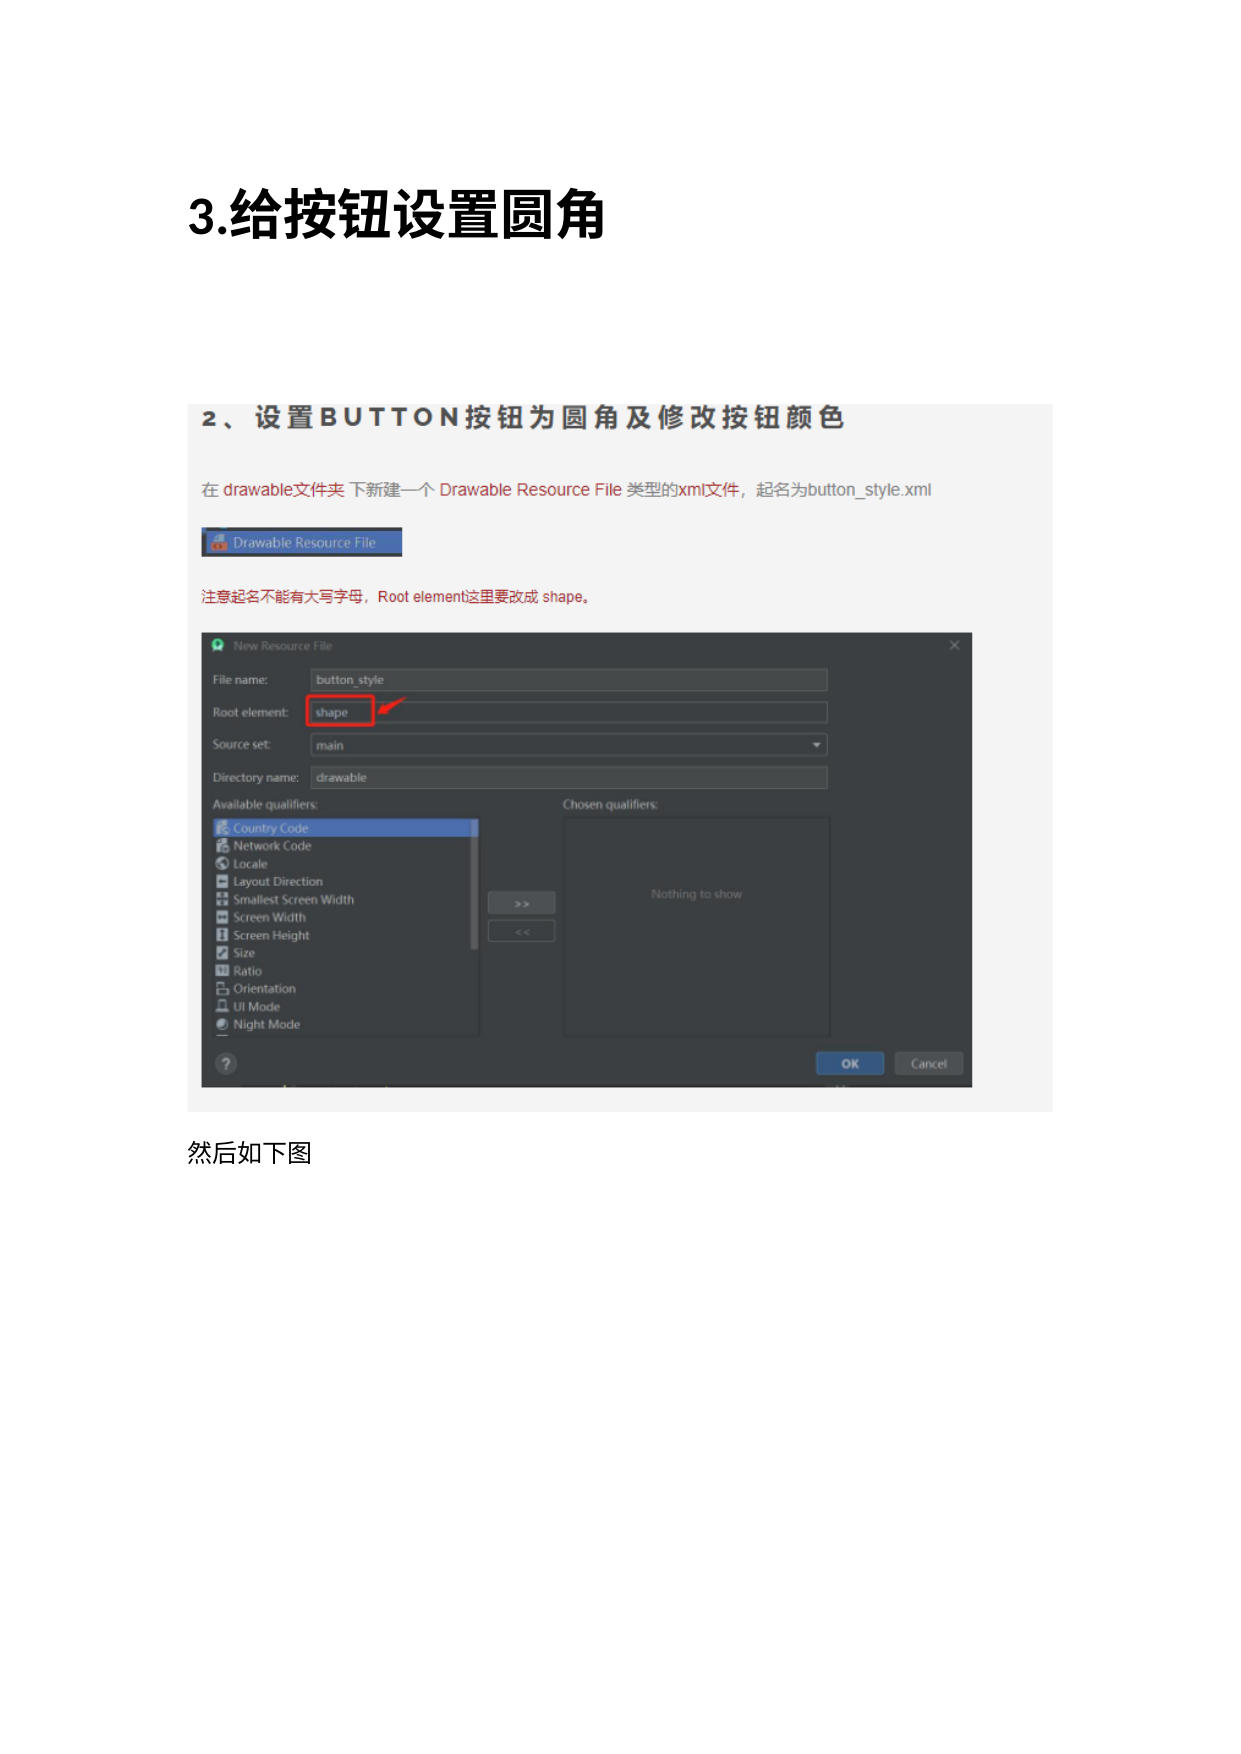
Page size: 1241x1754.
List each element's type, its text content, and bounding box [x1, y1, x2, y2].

picture [187, 404, 1053, 1112]
text 然后如下图 [187, 1119, 1053, 1184]
subtitle 3.给按钮设置圆角 [187, 162, 1053, 259]
